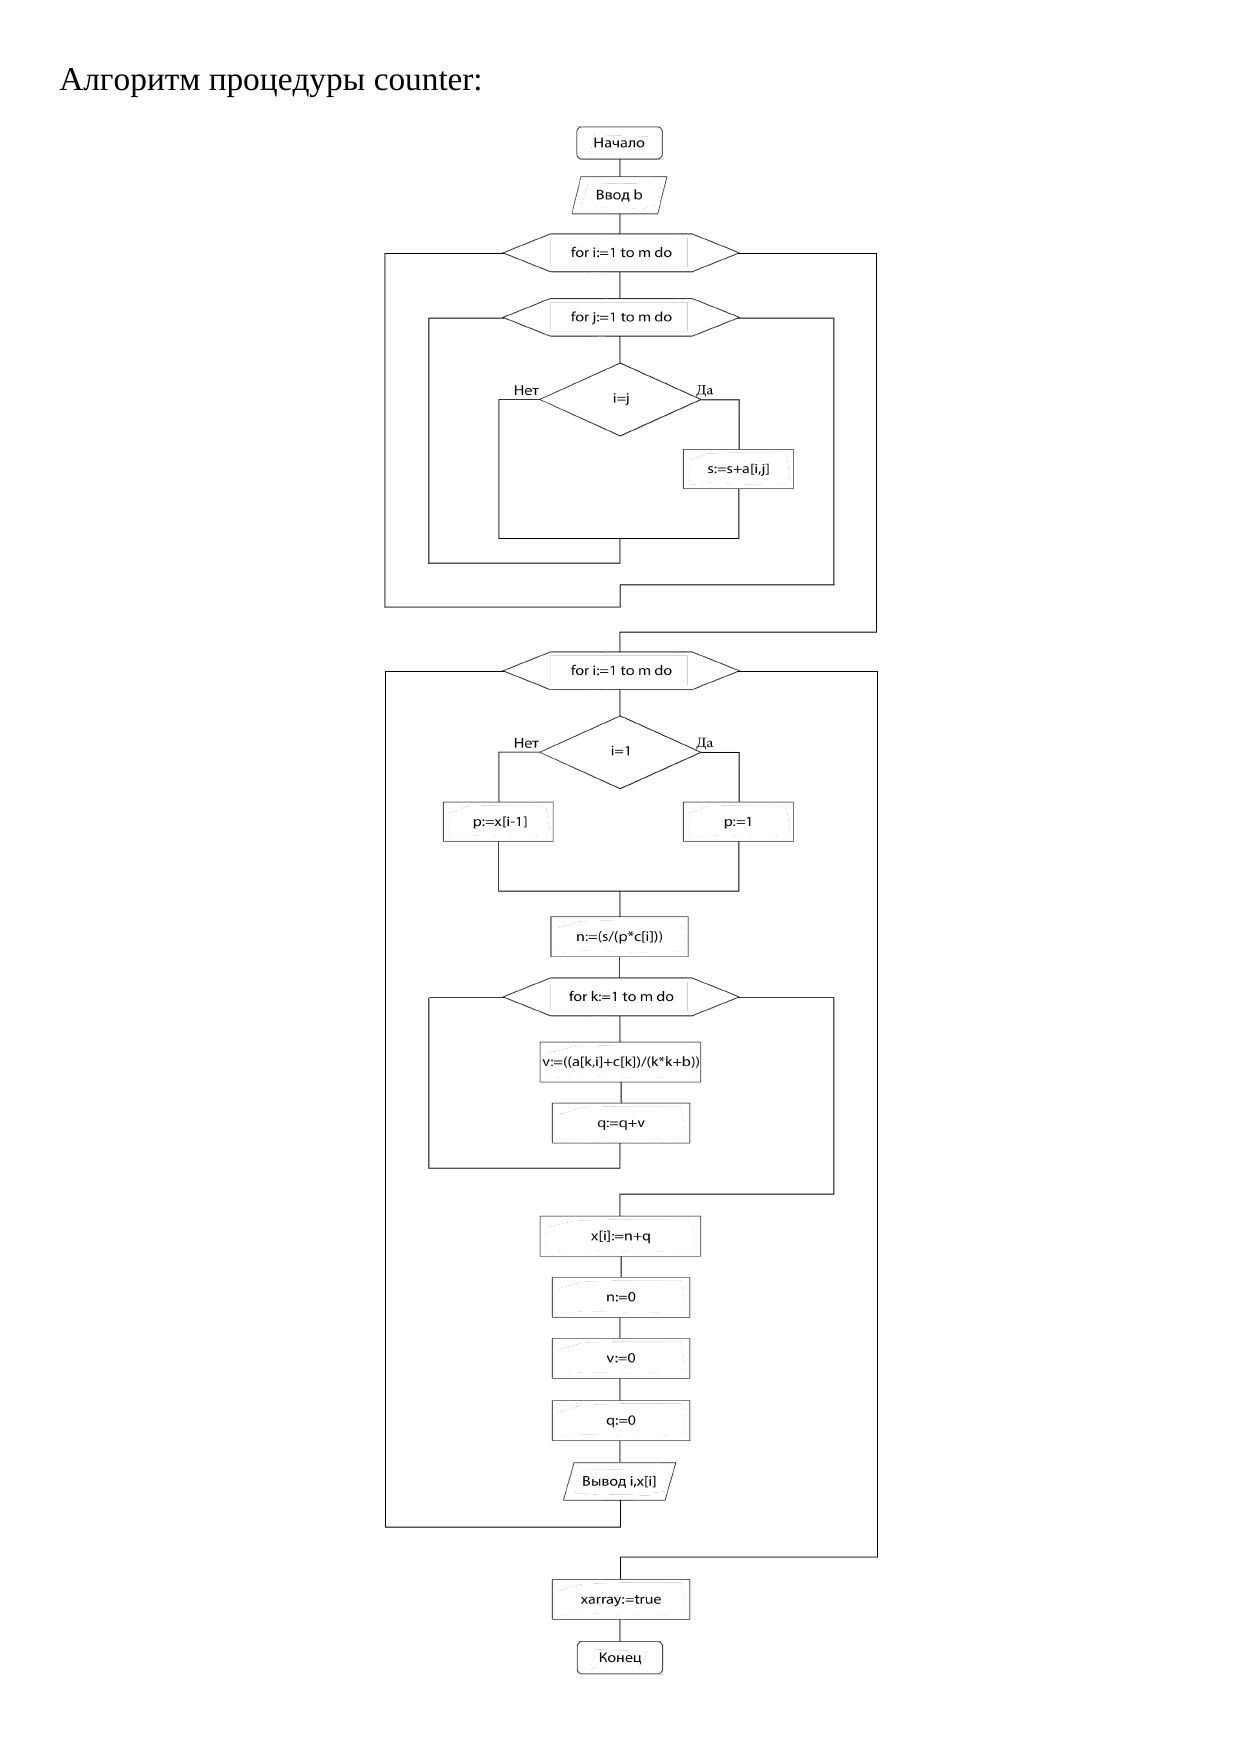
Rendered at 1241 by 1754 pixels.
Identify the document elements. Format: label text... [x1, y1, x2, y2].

picture [263, 117, 977, 1687]
text Алгоритм процедуры counter: [59, 59, 1181, 97]
